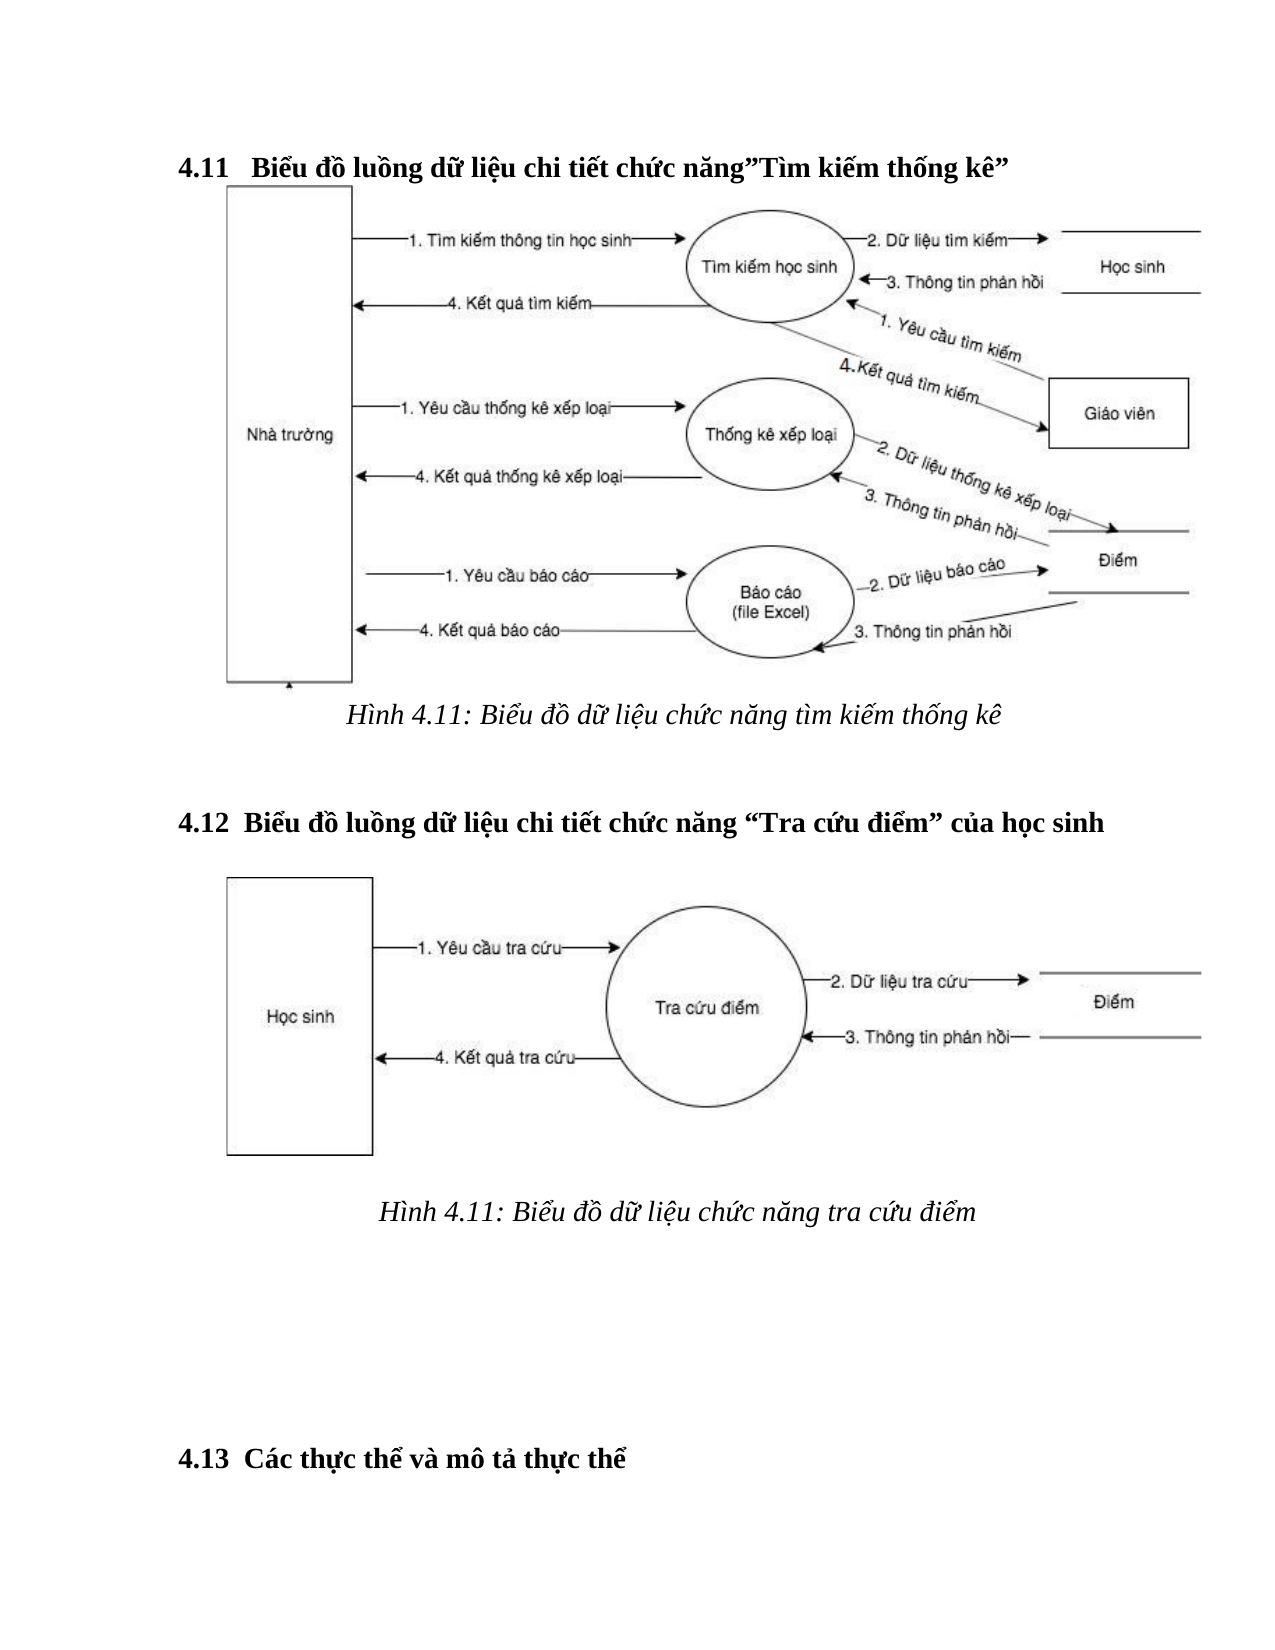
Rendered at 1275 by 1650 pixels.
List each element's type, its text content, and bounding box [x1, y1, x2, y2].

picture [226, 185, 1202, 695]
list Biểu đồ luồng dữ liệu chi tiết chức năng”Tìm kiếm thống kê” [178, 150, 1125, 183]
list Hình 4.11: Biểu đồ dữ liệu chức năng tra cứu điểm [225, 1194, 1125, 1227]
list Các thực thể và mô tả thực thể [178, 1441, 1125, 1474]
list Hình 4.11: Biểu đồ dữ liệu chức năng tìm kiếm thống kê [225, 697, 1125, 731]
picture [226, 877, 1202, 1156]
list Biểu đồ luồng dữ liệu chi tiết chức năng “Tra cứu điểm” của học sinh [178, 806, 1125, 839]
